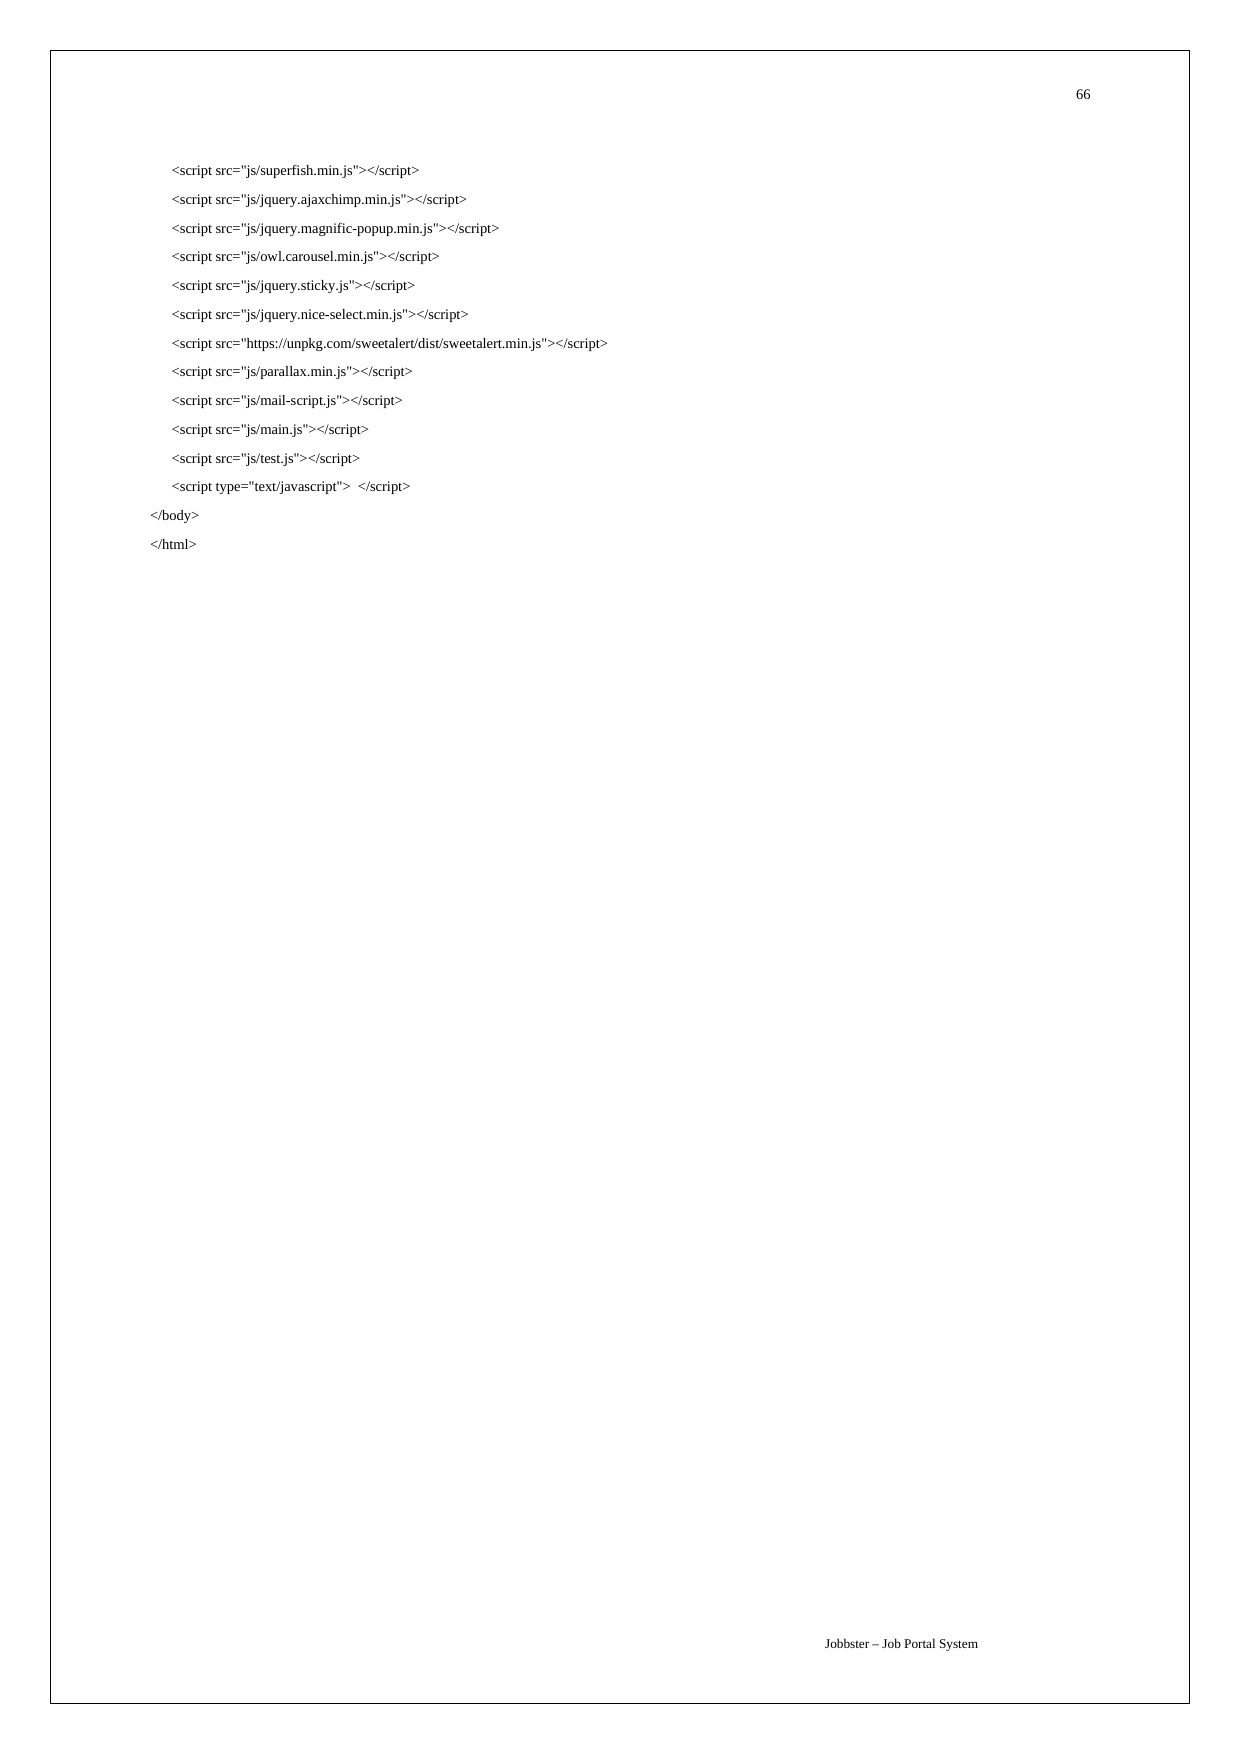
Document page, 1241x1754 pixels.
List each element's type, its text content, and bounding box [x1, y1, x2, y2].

text <script src="js/owl.carousel.min.js"></script> [150, 236, 1090, 265]
text <script src="https://unpkg.com/sweetalert/dist/sweetalert.min.js"></script> [150, 322, 1090, 351]
text <script src="js/parallax.min.js"></script> [150, 351, 1090, 380]
text <script src="js/main.js"></script> [150, 409, 1090, 437]
text <script src="js/jquery.magnific-popup.min.js"></script> [150, 207, 1090, 236]
text <script src="js/superfish.min.js"></script> [150, 150, 1090, 179]
text <script src="js/test.js"></script> [150, 437, 1090, 466]
text </body> [150, 495, 1090, 524]
text <script src="js/mail-script.js"></script> [150, 380, 1090, 409]
text <script src="js/jquery.ajaxchimp.min.js"></script> [150, 179, 1090, 207]
text </html> [150, 524, 1090, 552]
text <script type="text/javascript"> </script> [150, 466, 1090, 495]
text <script src="js/jquery.nice-select.min.js"></script> [150, 294, 1090, 322]
text <script src="js/jquery.sticky.js"></script> [150, 265, 1090, 294]
